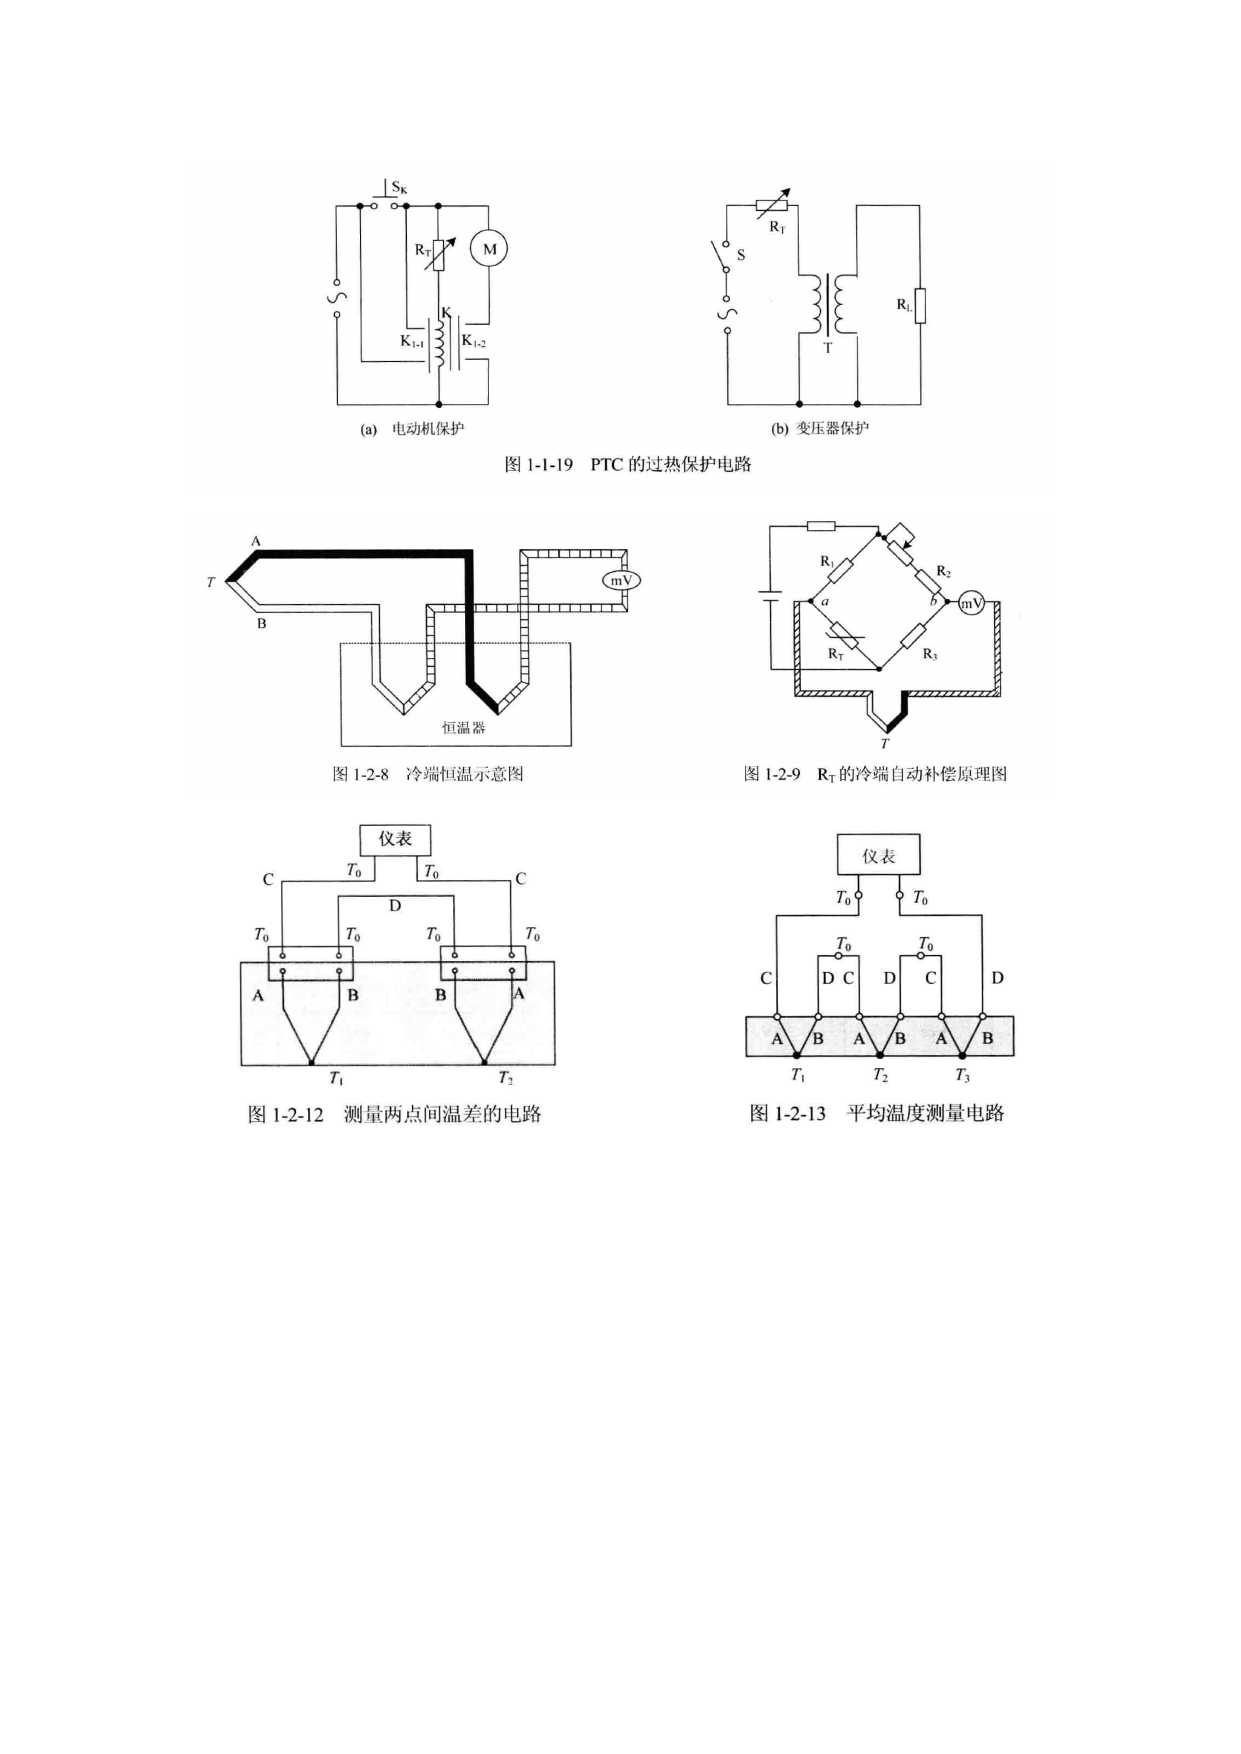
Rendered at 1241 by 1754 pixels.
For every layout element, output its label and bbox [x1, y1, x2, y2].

picture [187, 162, 1053, 491]
picture [187, 519, 1053, 796]
picture [187, 812, 1053, 1148]
